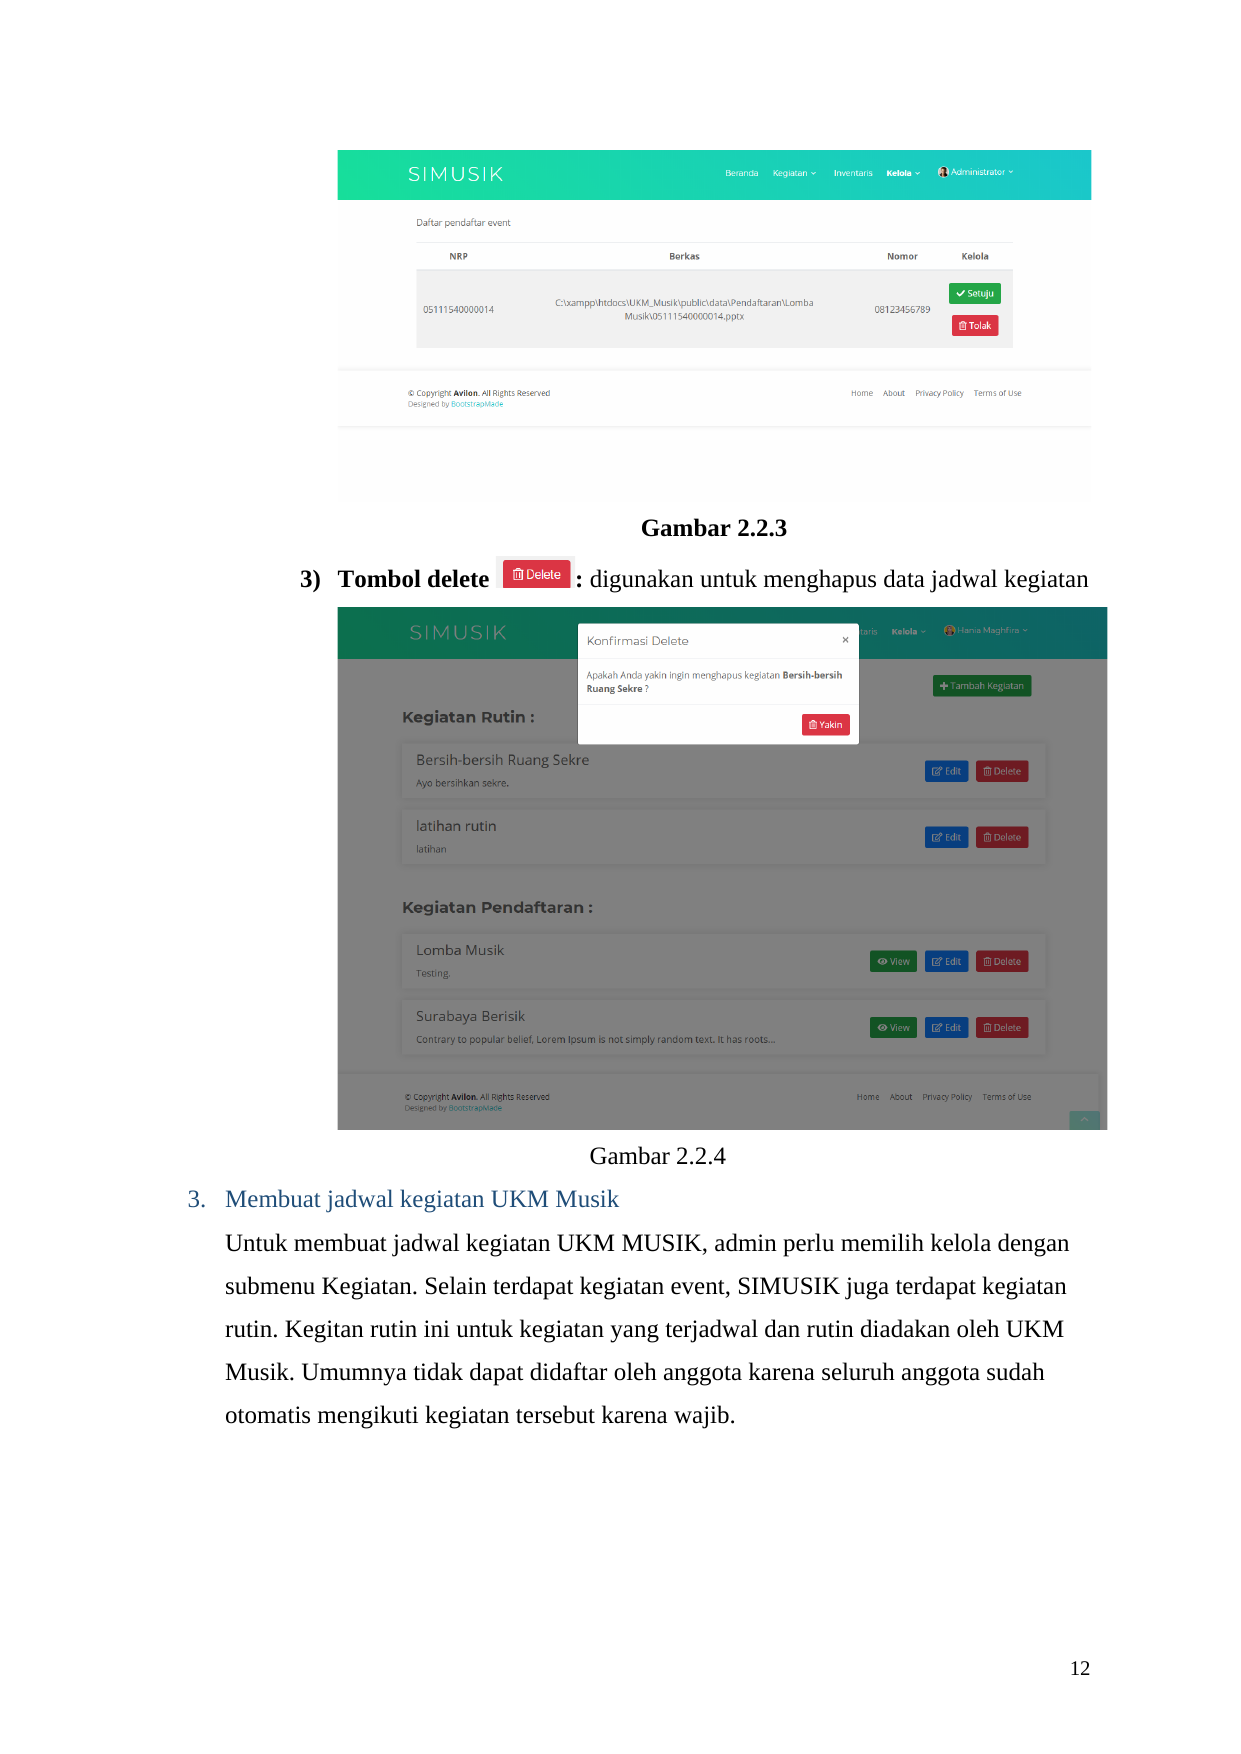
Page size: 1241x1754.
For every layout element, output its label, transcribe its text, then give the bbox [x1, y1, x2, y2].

picture [337, 607, 1108, 1130]
list Gambar 2.2.3 [337, 513, 1090, 542]
subtitle Membuat jadwal kegiatan UKM Musik [187, 1184, 1090, 1213]
list Tombol delete : digunakan untuk menghapus data jadwal kegiatan [300, 557, 1090, 593]
text Gambar 2.2.4 [225, 1141, 1090, 1170]
picture [337, 150, 1092, 502]
text Untuk membuat jadwal kegiatan UKM MUSIK, admin perlu memilih kelola dengan submenu Kegiatan. Selain terdapat kegiatan event, SIMUSIK juga terdapat kegiatan rutin. Kegitan rutin ini untuk kegiatan yang terjadwal dan rutin diadakan oleh UKM Musik. Umumnya tidak dapat didaftar oleh anggota karena seluruh anggota sudah otomatis mengikuti kegiatan tersebut karena wajib. [225, 1228, 1090, 1429]
picture [495, 556, 575, 588]
